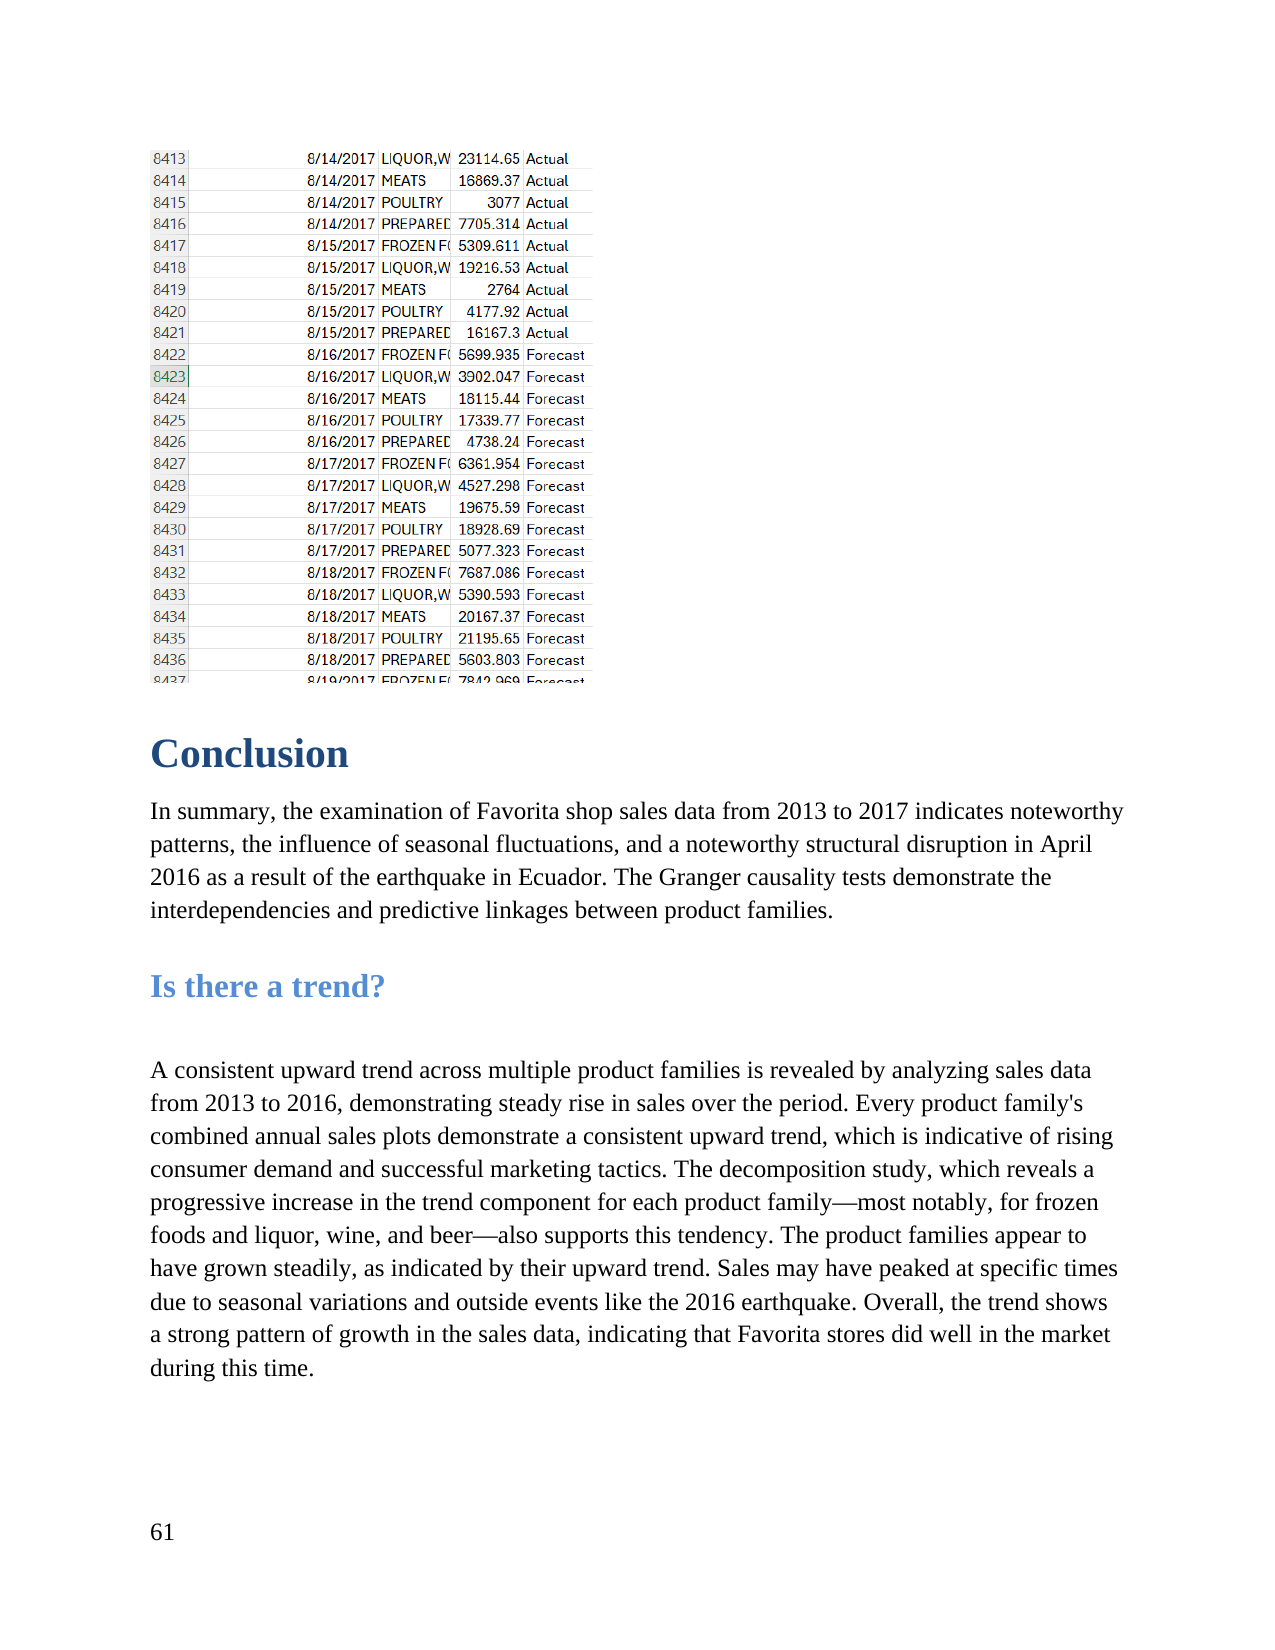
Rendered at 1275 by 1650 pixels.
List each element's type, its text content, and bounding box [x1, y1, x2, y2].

picture [150, 150, 593, 683]
text A consistent upward trend across multiple product families is revealed by analyzing sales data from 2013 to 2016, demonstrating steady rise in sales over the period. Every product family's combined annual sales plots demonstrate a consistent upward trend, which is indicative of rising consumer demand and successful marketing tactics. The decomposition study, which reveals a progressive increase in the trend component for each product family—most notably, for frozen foods and liquor, wine, and beer—also supports this tendency. The product families appear to have grown steadily, as indicated by their upward trend. Sales may have peaked at specific times due to seasonal variations and outside events like the 2016 earthquake. Overall, the trend shows a strong pattern of growth in the sales data, indicating that Favorita stores did well in the market during this time. [150, 1055, 1125, 1381]
subtitle Is there a trend? [150, 966, 1125, 1004]
text In summary, the examination of Favorita shop sales data from 2013 to 2017 indicates noteworthy patterns, the influence of seasonal fluctuations, and a noteworthy structural disruption in April 2016 as a result of the earthquake in Ecuador. The Granger causality tests demonstrate the interdependencies and predictive linkages between product families. [150, 796, 1125, 924]
subtitle Conclusion [150, 729, 1125, 777]
